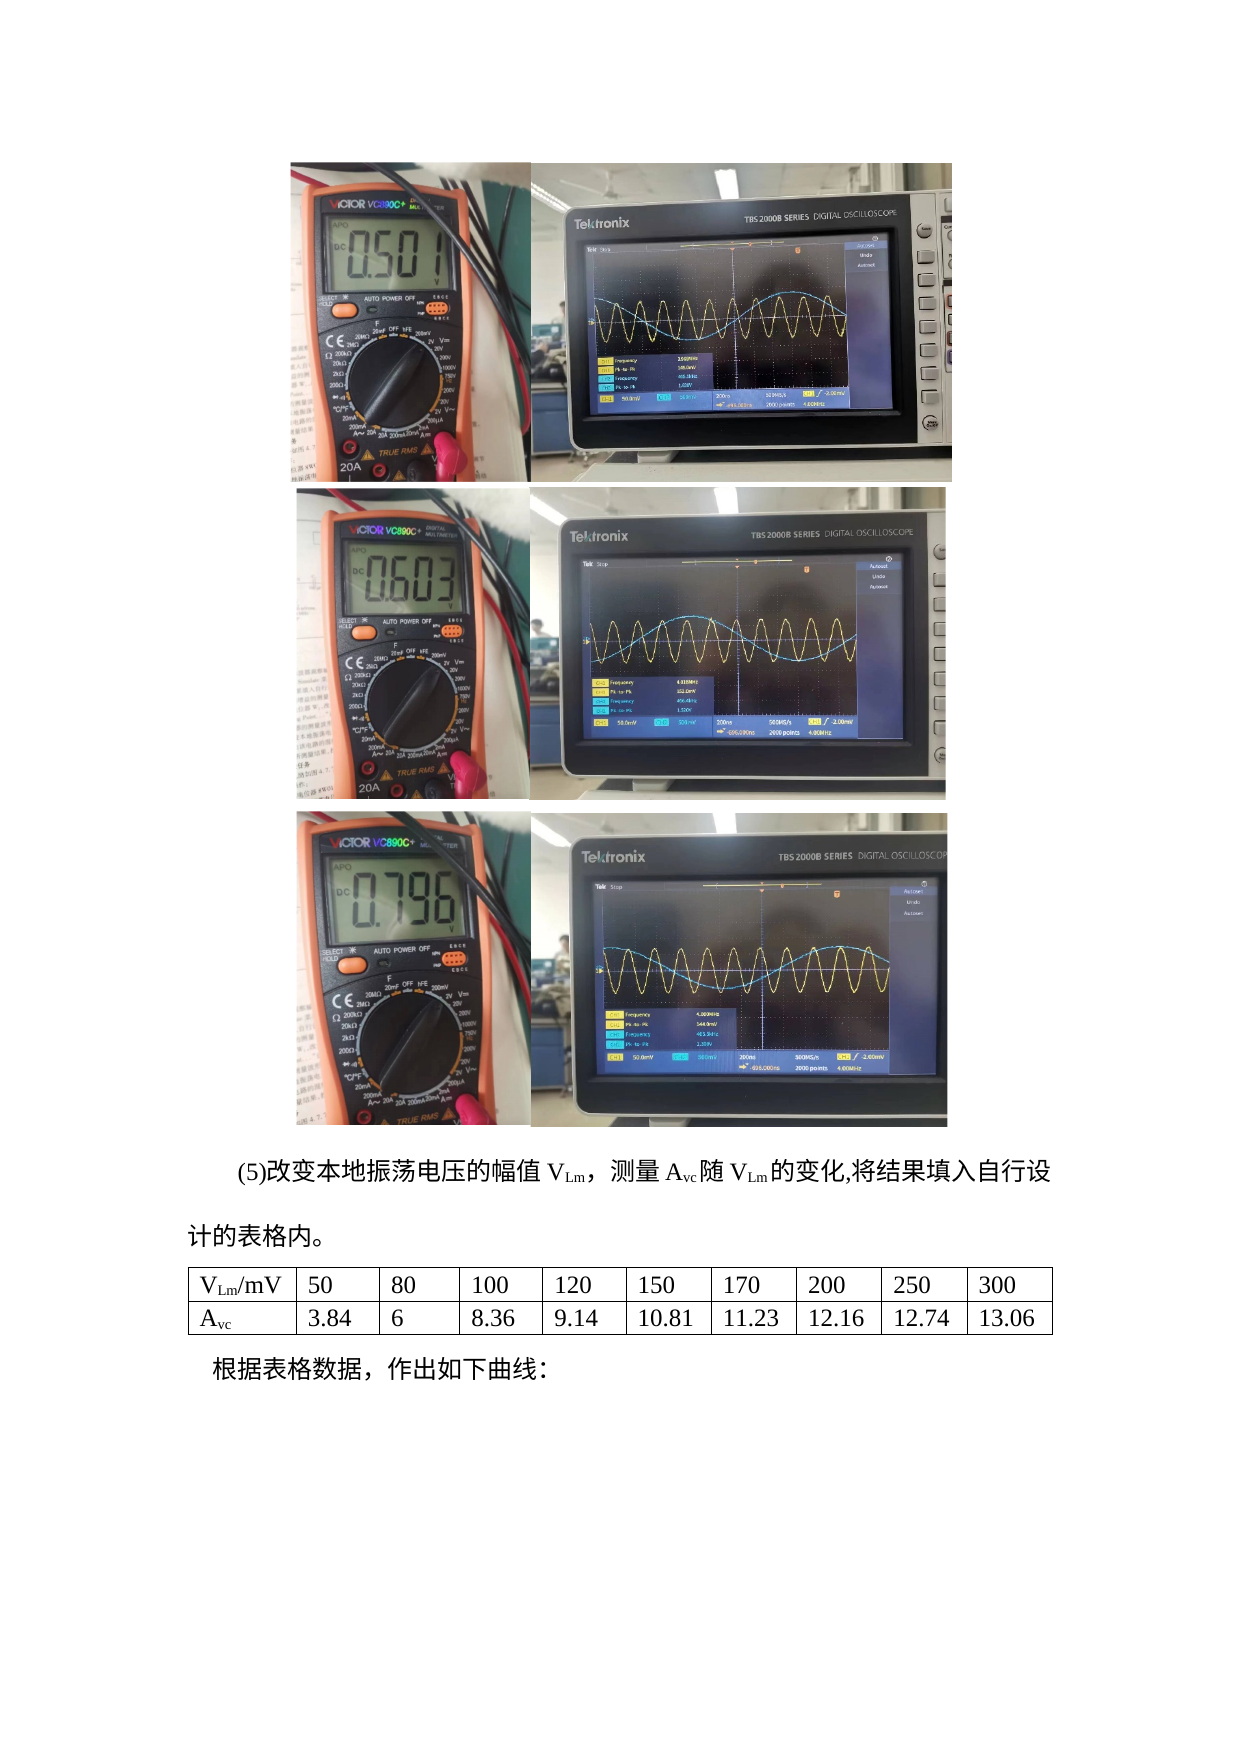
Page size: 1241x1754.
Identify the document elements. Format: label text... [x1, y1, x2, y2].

picture [297, 487, 946, 800]
table_cell 12.16 [797, 1302, 881, 1334]
table_header 80 [380, 1268, 459, 1301]
table_cell 6 [380, 1302, 459, 1334]
table_header 120 [543, 1268, 626, 1301]
table_cell 12.74 [882, 1302, 967, 1334]
table_header 200 [797, 1268, 881, 1301]
table_cell 9.14 [543, 1302, 626, 1334]
table_header 150 [627, 1268, 711, 1301]
table_cell 8.36 [460, 1302, 542, 1334]
table_header 100 [460, 1268, 542, 1301]
table_cell 3.84 [297, 1302, 379, 1334]
table_header 170 [712, 1268, 796, 1301]
table_cell Avc [189, 1302, 296, 1334]
text (5)改变本地振荡电压的幅值VLm，测量Avc随VLm的变化,将结果填入自行设计的表格内。 [187, 1137, 1053, 1267]
table_cell 11.23 [712, 1302, 796, 1334]
table_header VLm/mV [189, 1268, 296, 1301]
picture [297, 812, 948, 1127]
table_header 300 [968, 1268, 1052, 1301]
table_header 250 [882, 1268, 967, 1301]
table_header 50 [297, 1268, 379, 1301]
text 根据表格数据，作出如下曲线： [187, 1335, 1053, 1400]
table_cell 10.81 [627, 1302, 711, 1334]
table_cell 13.06 [968, 1302, 1052, 1334]
picture [291, 163, 952, 482]
